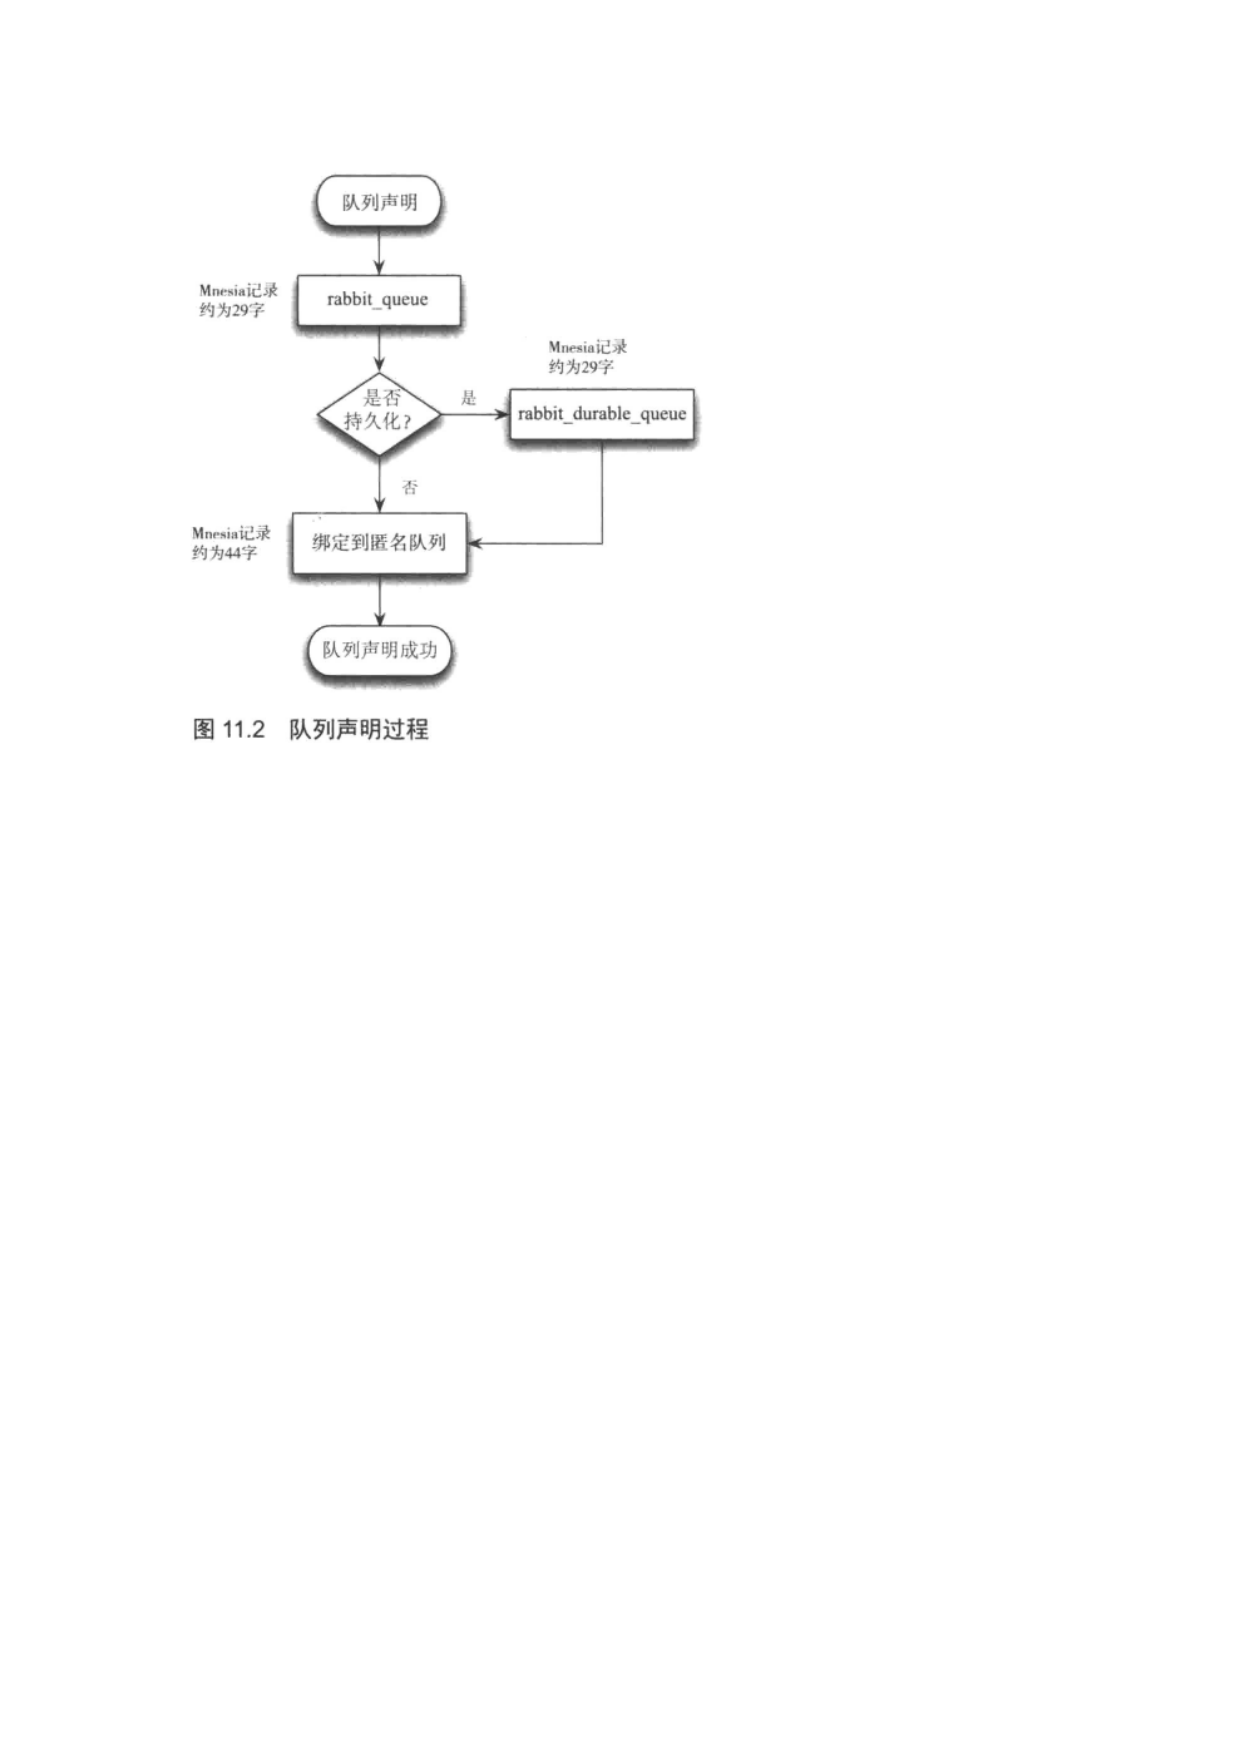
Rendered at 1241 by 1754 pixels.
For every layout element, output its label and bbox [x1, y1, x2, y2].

picture [187, 162, 705, 749]
